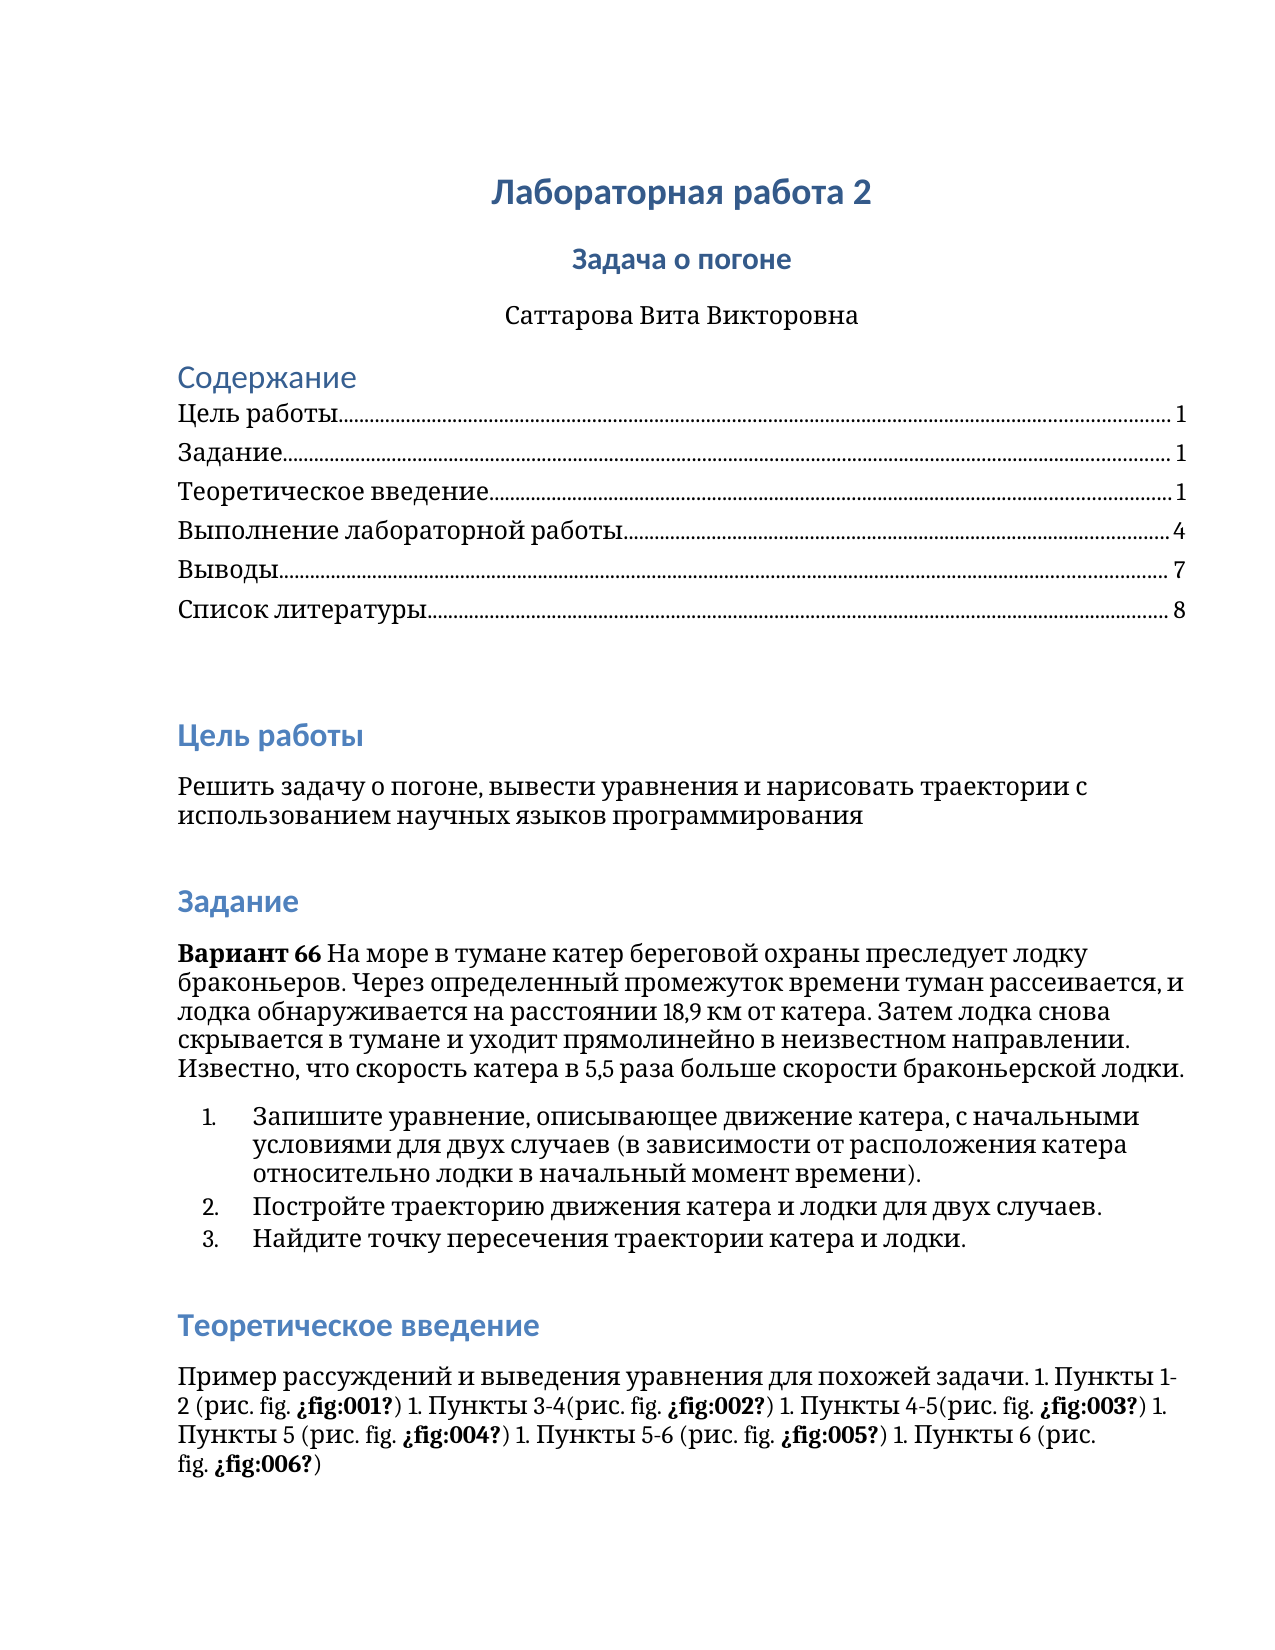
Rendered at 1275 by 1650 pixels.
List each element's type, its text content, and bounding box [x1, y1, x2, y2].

list Постройте траекторию движения катера и лодки для двух случаев. [202, 1192, 1186, 1221]
list Найдите точку пересечения траектории катера и лодки. [202, 1225, 1186, 1254]
text Решить задачу о погоне, вывести уравнения и нарисовать траектории с использованием научных языков программирования [177, 773, 1186, 831]
text Вариант 66 На море в тумане катер береговой охраны преследует лодку браконьеров. Через определенный промежуток времени туман рассеивается, и лодка обнаруживается на расстоянии 18,9 км от катера. Затем лодка снова скрывается в тумане и уходит прямолинейно в неизвестном направлении. Известно, что скорость катера в 5,5 раза больше скорости браконьерской лодки. [177, 940, 1186, 1084]
list Запишите уравнение, описывающее движение катера, с начальными условиями для двух случаев (в зависимости от расположения катера относительно лодки в начальный момент времени). [202, 1102, 1186, 1189]
text Саттарова Вита Викторовна [177, 302, 1186, 331]
subtitle Цель работы [177, 713, 1186, 754]
title Лабораторная работа 2 [177, 168, 1186, 214]
subtitle Теоретическое введение [177, 1304, 1186, 1344]
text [177, 1363, 1186, 1478]
subtitle Задание [177, 881, 1186, 921]
subtitle Задача о погоне [177, 239, 1186, 277]
